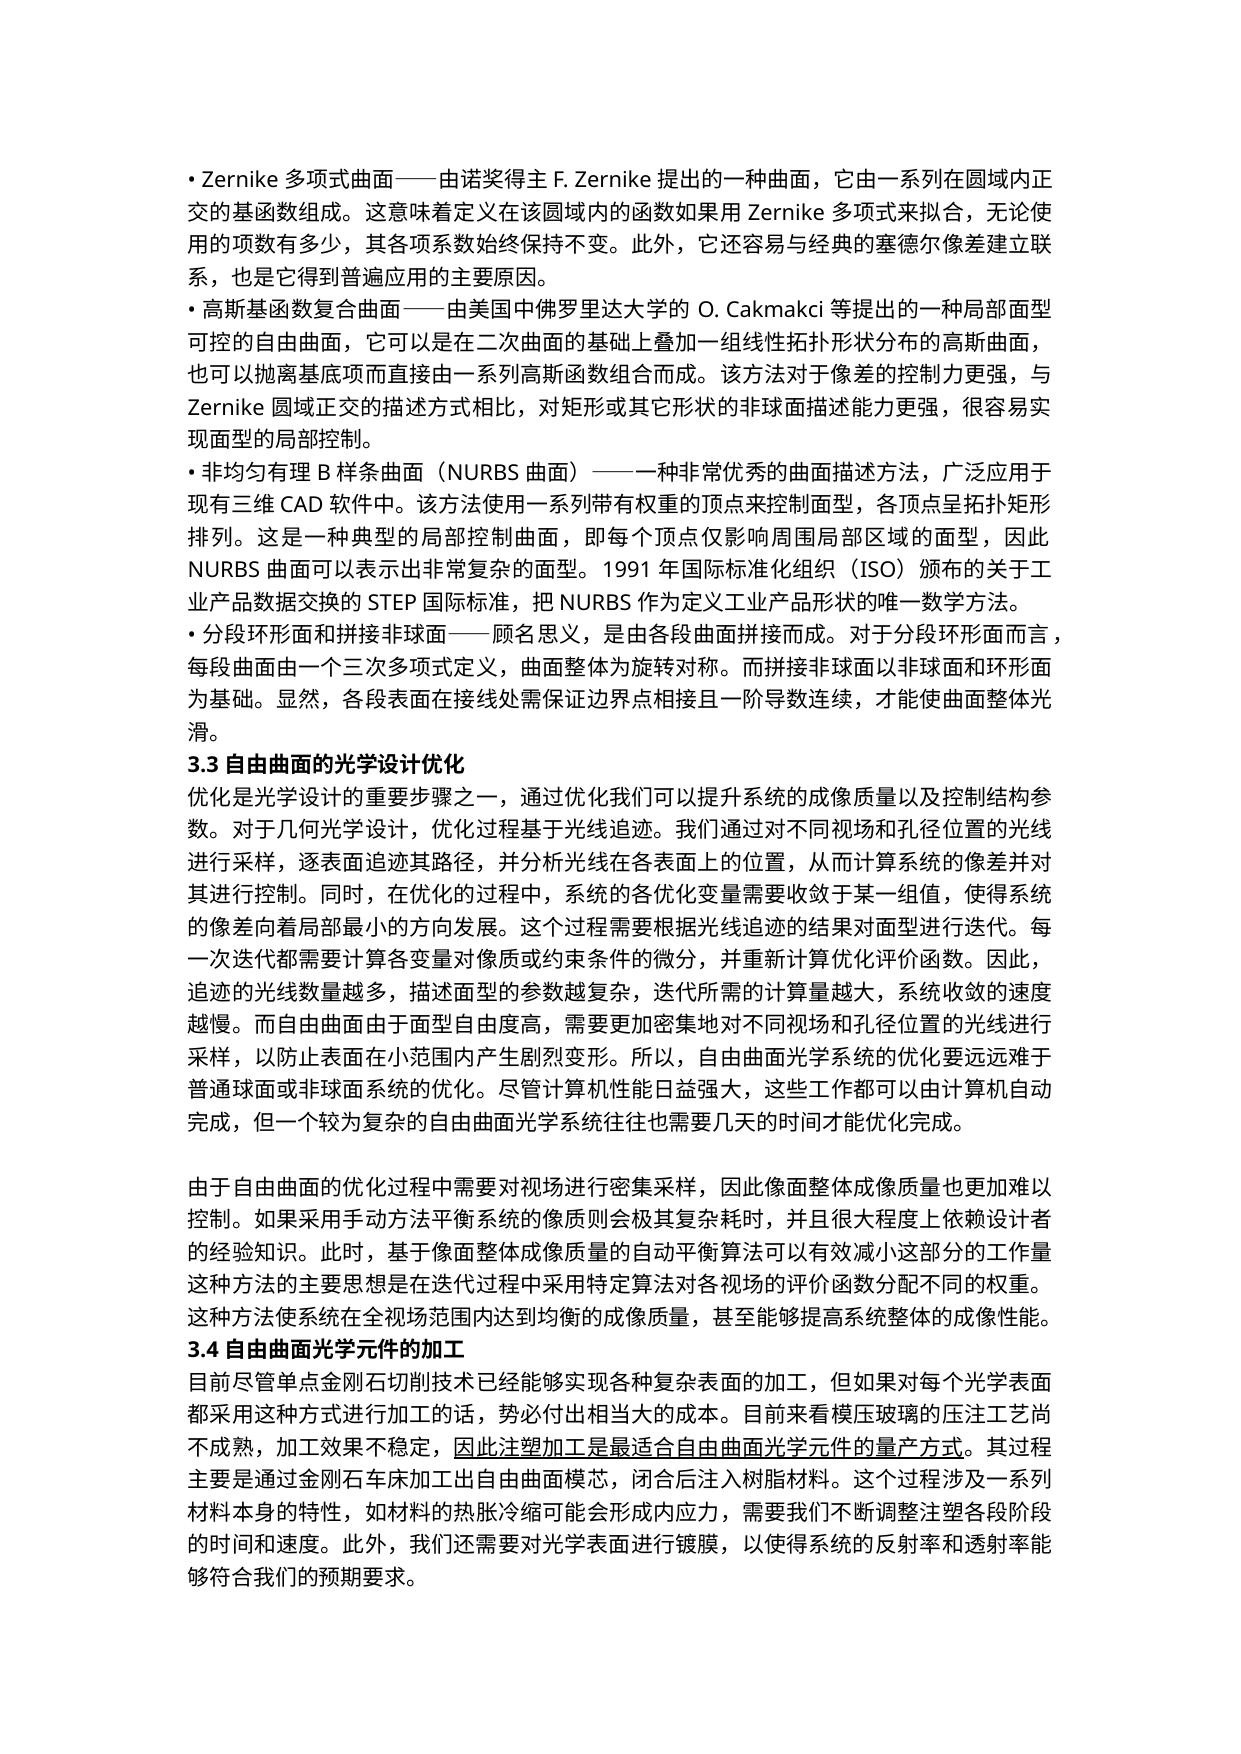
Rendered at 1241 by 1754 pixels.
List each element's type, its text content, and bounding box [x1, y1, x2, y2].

text • 非均匀有理 B 样条曲面（NURBS 曲面）——一种非常优秀的曲面描述方法，广泛应用于现有三维CAD 软件中。该方法使用一系列带有权重的顶点来控制面型，各顶点呈拓扑矩形排列。这是一种典型的局部控制曲面，即每个顶点仅影响周围局部区域的面型，因此 NURBS 曲面可以表示出非常复杂的面型。1991 年国际标准化组织（ISO）颁布的关于工业产品数据交换的 STEP 国际标准，把 NURBS 作为定义工业产品形状的唯一数学方法。 [187, 454, 1053, 617]
text • 分段环形面和拼接非球面——顾名思义，是由各段曲面拼接而成。对于分段环形面而言，每段曲面由一个三次多项式定义，曲面整体为旋转对称。而拼接非球面以非球面和环形面为基础。显然，各段表面在接线处需保证边界点相接且一阶导数连续，才能使曲面整体光滑。 [187, 617, 1053, 747]
text 3.4 自由曲面光学元件的加工 [187, 1332, 1053, 1364]
text 目前尽管单点金刚石切削技术已经能够实现各种复杂表面的加工，但如果对每个光学表面都采用这种方式进行加工的话，势必付出相当大的成本。目前来看模压玻璃的压注工艺尚不成熟，加工效果不稳定，因此注塑加工是最适合自由曲面光学元件的量产方式。其过程主要是通过金刚石车床加工出自由曲面模芯，闭合后注入树脂材料。这个过程涉及一系列材料本身的特性，如材料的热胀冷缩可能会形成内应力，需要我们不断调整注塑各段阶段的时间和速度。此外，我们还需要对光学表面进行镀膜，以使得系统的反射率和透射率能够符合我们的预期要求。 [187, 1364, 1053, 1592]
text • 高斯基函数复合曲面——由美国中佛罗里达大学的 O. Cakmakci 等提出的一种局部面型可控的自由曲面，它可以是在二次曲面的基础上叠加一组线性拓扑形状分布的高斯曲面，也可以抛离基底项而直接由一系列高斯函数组合而成。该方法对于像差的控制力更强，与 Zernike 圆域正交的描述方式相比，对矩形或其它形状的非球面描述能力更强，很容易实现面型的局部控制。 [187, 292, 1053, 454]
text 3.3 自由曲面的光学设计优化 [187, 747, 1053, 779]
text • Zernike 多项式曲面——由诺奖得主F. Zernike 提出的一种曲面，它由一系列在圆域内正交的基函数组成。这意味着定义在该圆域内的函数如果用 Zernike 多项式来拟合，无论使用的项数有多少，其各项系数始终保持不变。此外，它还容易与经典的塞德尔像差建立联系，也是它得到普遍应用的主要原因。 [187, 162, 1053, 292]
text 优化是光学设计的重要步骤之一，通过优化我们可以提升系统的成像质量以及控制结构参数。对于几何光学设计，优化过程基于光线追迹。我们通过对不同视场和孔径位置的光线进行采样，逐表面追迹其路径，并分析光线在各表面上的位置，从而计算系统的像差并对其进行控制。同时，在优化的过程中，系统的各优化变量需要收敛于某一组值，使得系统的像差向着局部最小的方向发展。这个过程需要根据光线追迹的结果对面型进行迭代。每一次迭代都需要计算各变量对像质或约束条件的微分，并重新计算优化评价函数。因此，追迹的光线数量越多，描述面型的参数越复杂，迭代所需的计算量越大，系统收敛的速度越慢。而自由曲面由于面型自由度高，需要更加密集地对不同视场和孔径位置的光线进行采样，以防止表面在小范围内产生剧烈变形。所以，自由曲面光学系统的优化要远远难于普通球面或非球面系统的优化。尽管计算机性能日益强大，这些工作都可以由计算机自动完成，但一个较为复杂的自由曲面光学系统往往也需要几天的时间才能优化完成。 [187, 779, 1053, 1137]
text 由于自由曲面的优化过程中需要对视场进行密集采样，因此像面整体成像质量也更加难以控制。如果采用手动方法平衡系统的像质则会极其复杂耗时，并且很大程度上依赖设计者的经验知识。此时，基于像面整体成像质量的自动平衡算法可以有效减小这部分的工作量。这种方法的主要思想是在迭代过程中采用特定算法对各视场的评价函数分配不同的权重。这种方法使系统在全视场范围内达到均衡的成像质量，甚至能够提高系统整体的成像性能。 [187, 1169, 1053, 1332]
